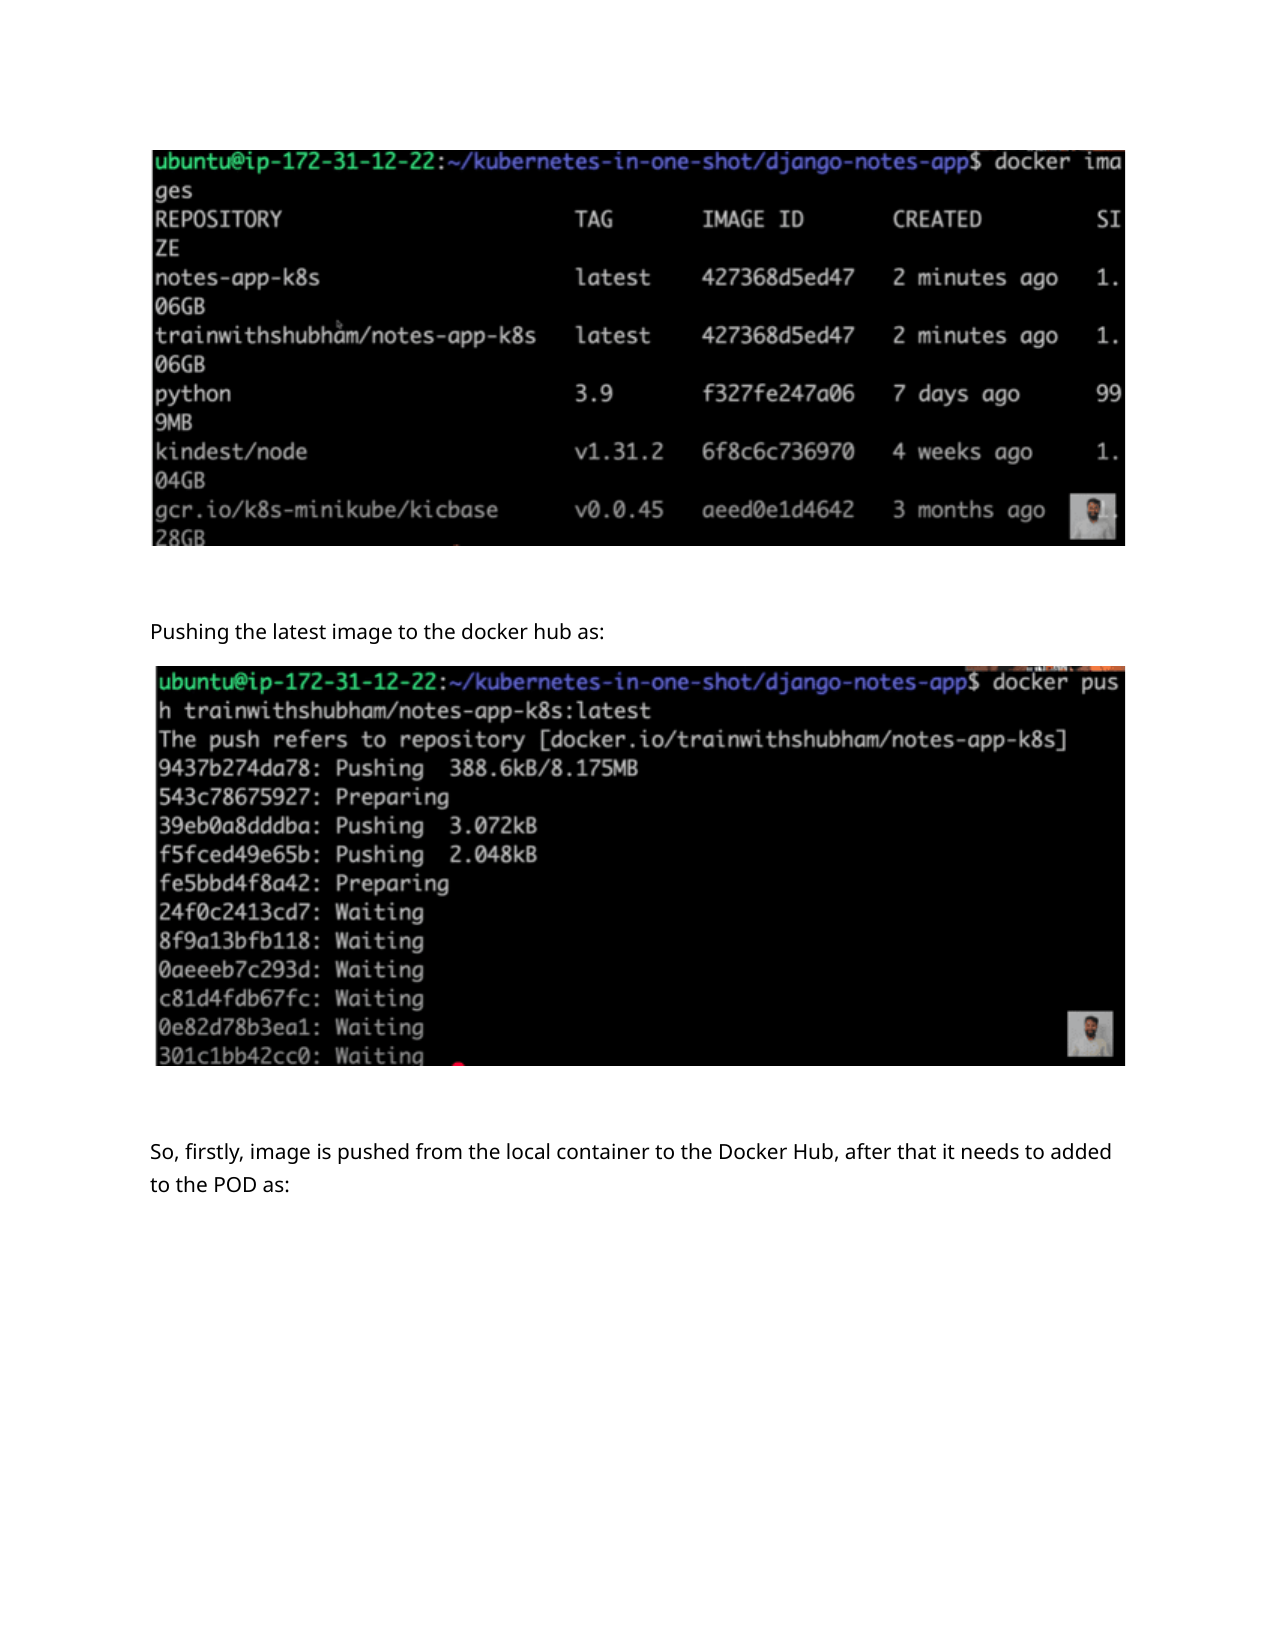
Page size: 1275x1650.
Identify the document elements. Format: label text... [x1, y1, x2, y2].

picture [150, 150, 1125, 546]
picture [150, 666, 1125, 1066]
text Pushing the latest image to the docker hub as: [150, 617, 1125, 645]
text So, firstly, image is pushed from the local container to the Docker Hub, after that it needs to added to the POD as: [150, 1137, 1125, 1198]
